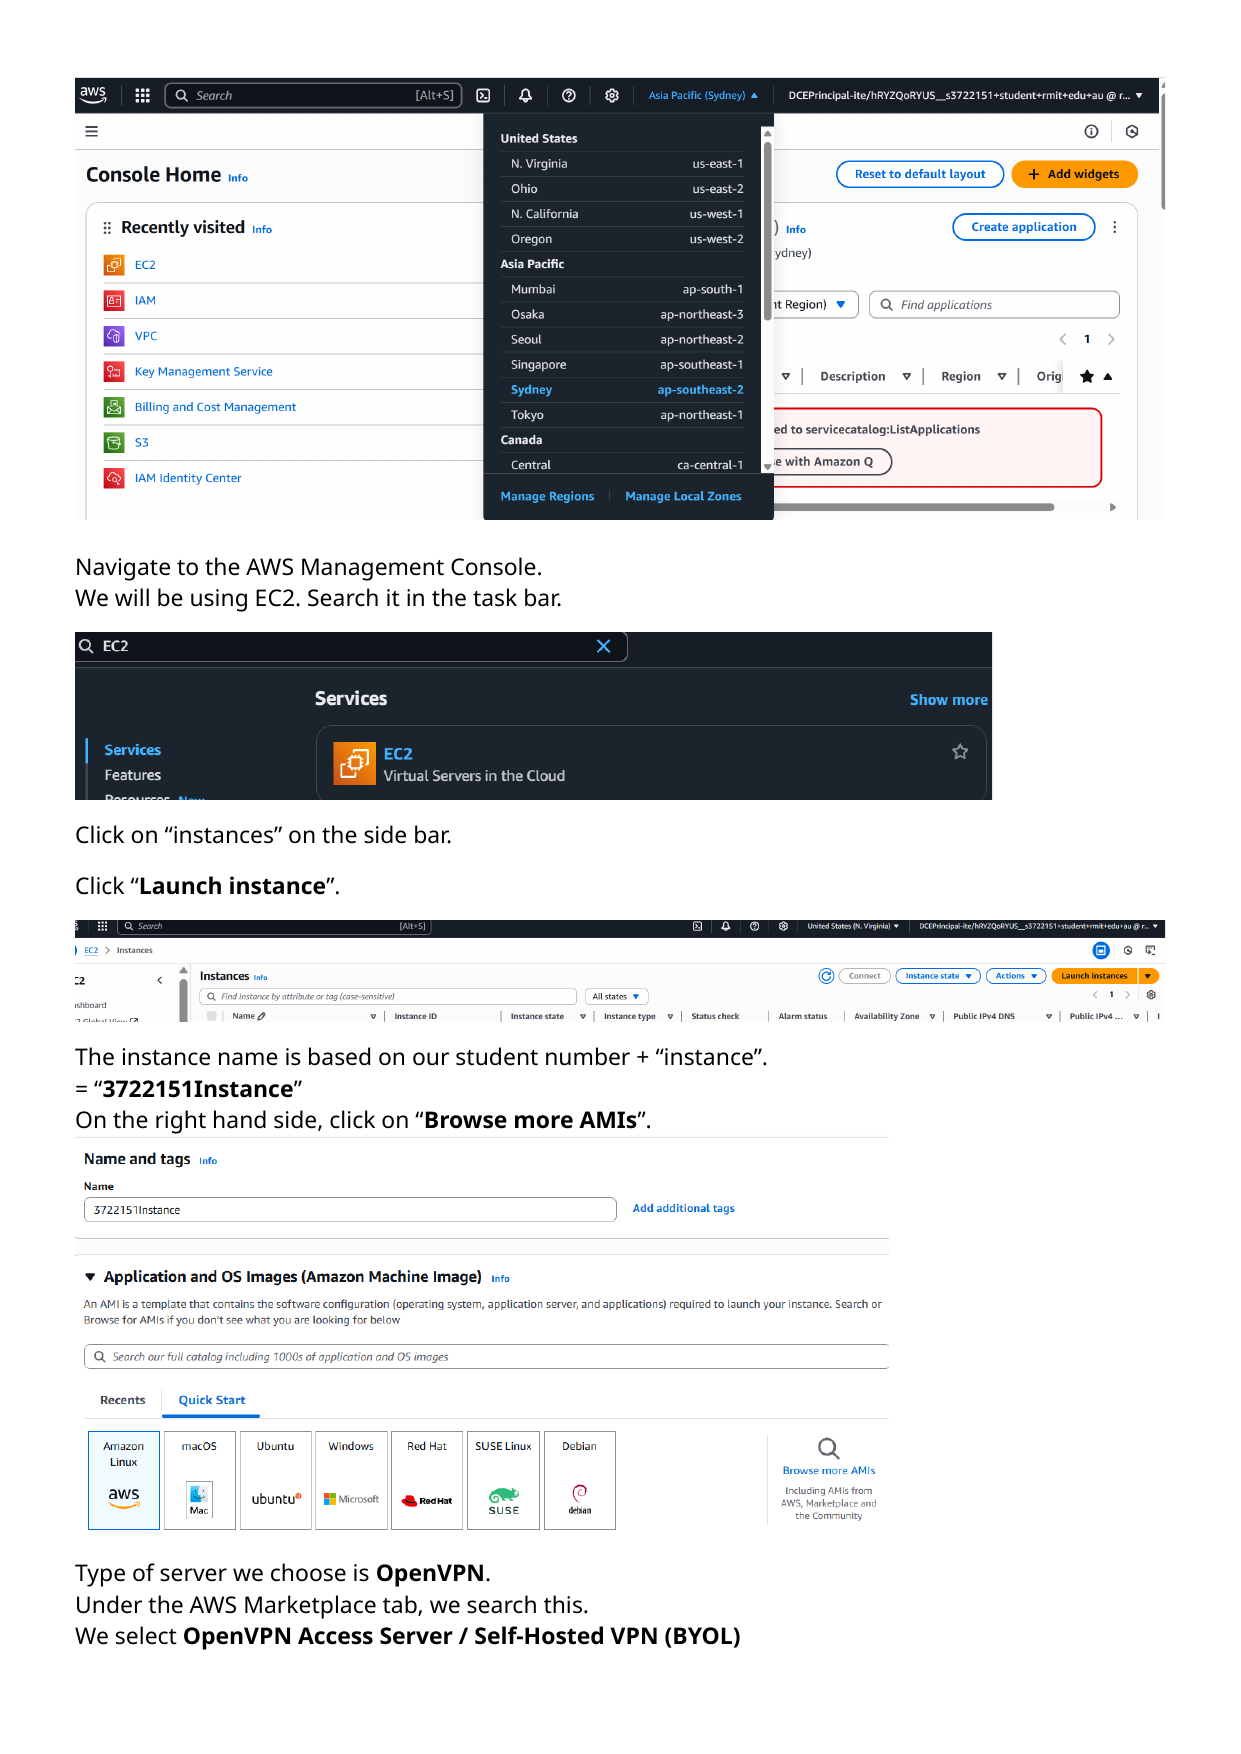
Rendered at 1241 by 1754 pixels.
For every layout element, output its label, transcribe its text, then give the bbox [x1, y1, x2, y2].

picture [75, 75, 1166, 520]
picture [75, 1135, 889, 1539]
text On the right hand side, click on “Browse more AMIs”. [75, 1104, 1165, 1135]
text Navigate to the AWS Management Console. [75, 551, 1165, 582]
text We select OpenVPN Access Server / Self-Hosted VPN (BYOL) [75, 1620, 1165, 1651]
picture [75, 632, 993, 800]
text Click “Launch instance”. [75, 869, 1165, 901]
text Type of server we choose is OpenVPN. [75, 1557, 1165, 1588]
text The instance name is based on our student number + “instance”. [75, 1041, 1165, 1072]
text Under the AWS Marketplace tab, we search this. [75, 1588, 1165, 1620]
text Click on “instances” on the side bar. [75, 819, 1165, 850]
picture [75, 920, 1166, 1022]
text We will be using EC2. Search it in the task bar. [75, 582, 1165, 614]
text = “3722151Instance” [75, 1072, 1165, 1104]
